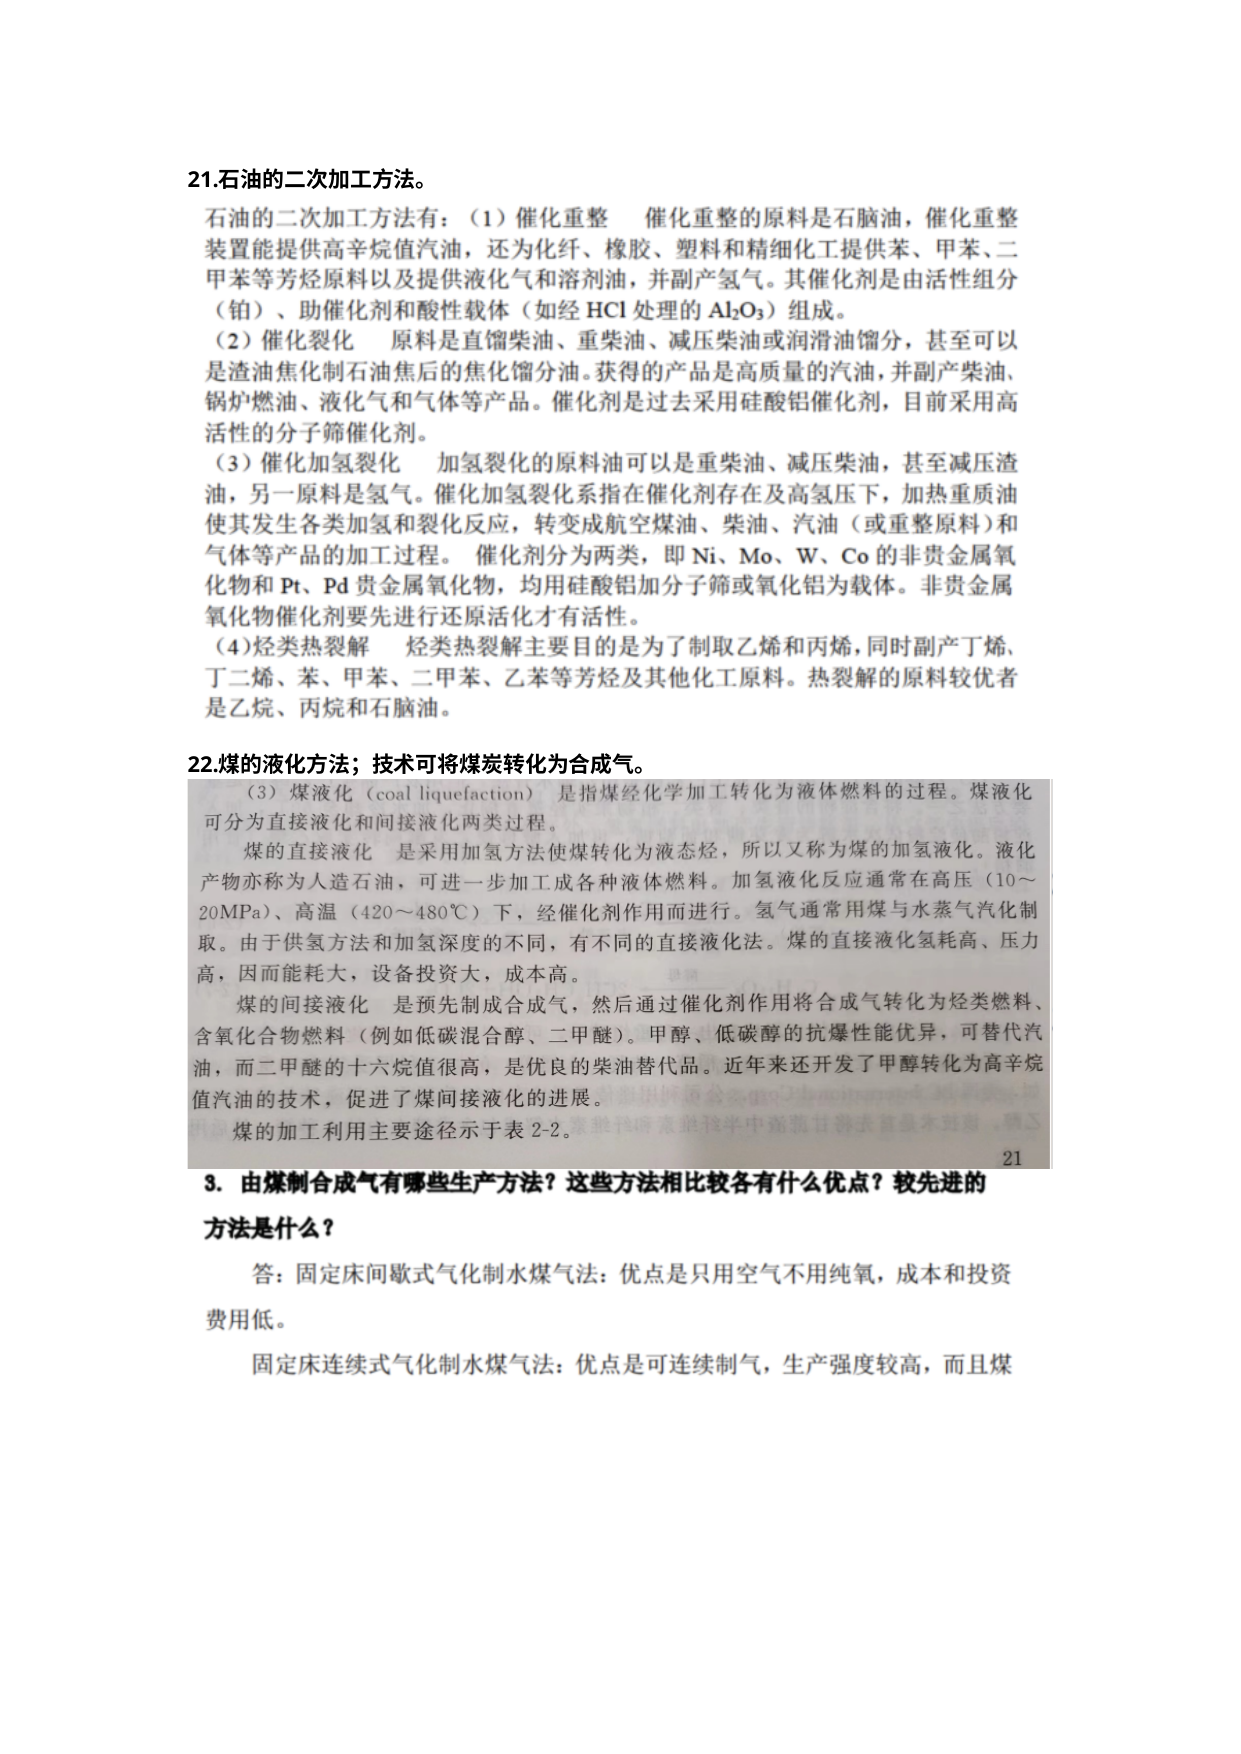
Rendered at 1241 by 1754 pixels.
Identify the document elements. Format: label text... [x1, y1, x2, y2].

picture [187, 779, 1053, 1397]
picture [187, 194, 1053, 725]
text 21.石油的二次加工方法。 [187, 162, 1053, 194]
text 22.煤的液化方法；技术可将煤炭转化为合成气。 [187, 747, 1053, 779]
